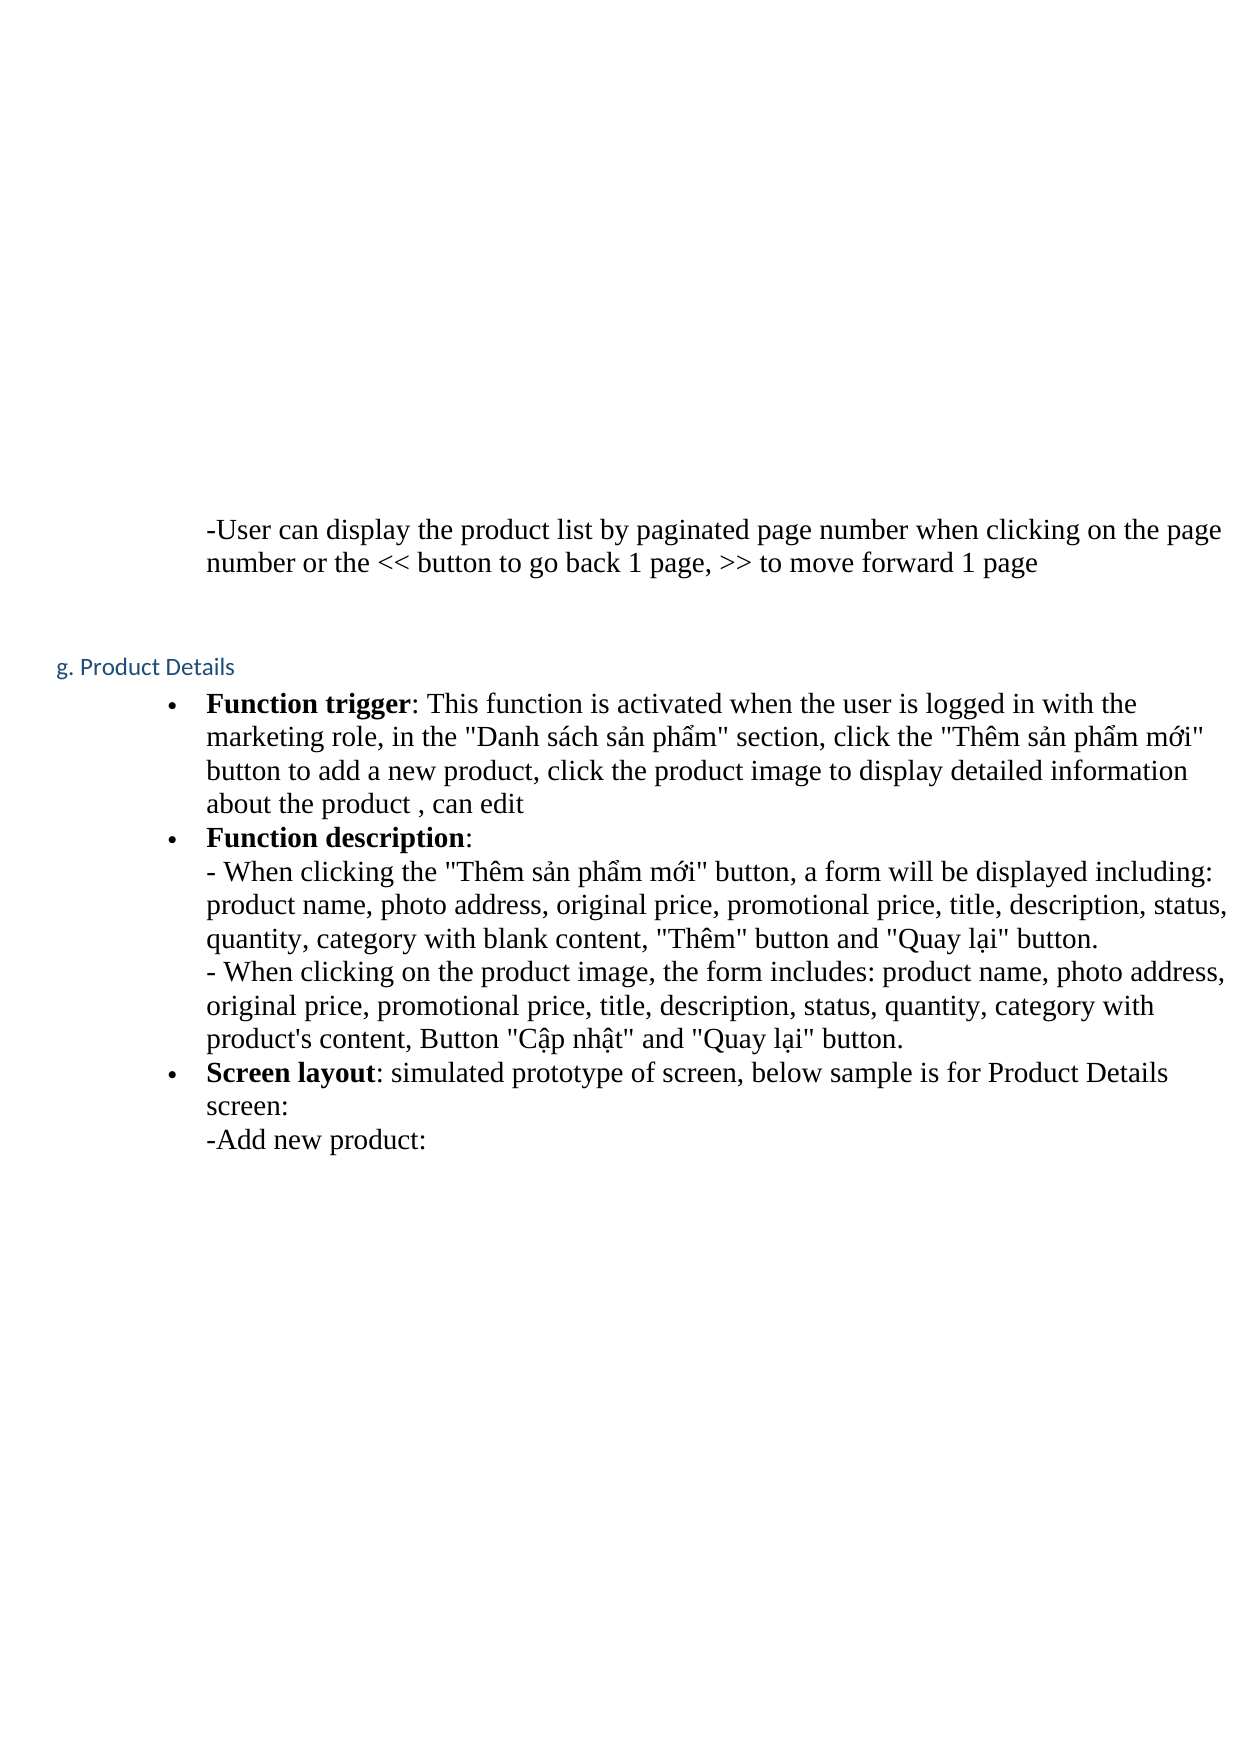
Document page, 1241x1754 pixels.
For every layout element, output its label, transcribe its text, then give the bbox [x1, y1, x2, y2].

subtitle g. Product Details [56, 651, 1240, 681]
list Function trigger: This function is activated when the user is logged in with the marketing role, in the "Danh sách sản phẩm" section, click the "Thêm sản phẩm mới" button to add a new product, click the product image to display detailed information about the product , can edit [169, 686, 1240, 820]
text -Add new product: [206, 1122, 1240, 1156]
text - When clicking on the product image, the form includes: product name, photo address, original price, promotional price, title, description, status, quantity, category with product's content, Button "Cập nhật" and "Quay lại" button. [206, 954, 1240, 1055]
list Function description: [169, 820, 1240, 854]
text - When clicking the "Thêm sản phẩm mới" button, a form will be displayed including: product name, photo address, original price, promotional price, title, description, status, quantity, category with blank content, "Thêm" button and "Quay lại" button. [206, 854, 1240, 954]
list Screen layout: simulated prototype of screen, below sample is for Product Details screen: [169, 1055, 1240, 1122]
text -User can display the product list by paginated page number when clicking on the page number or the << button to go back 1 page, >> to move forward 1 page [206, 512, 1240, 579]
